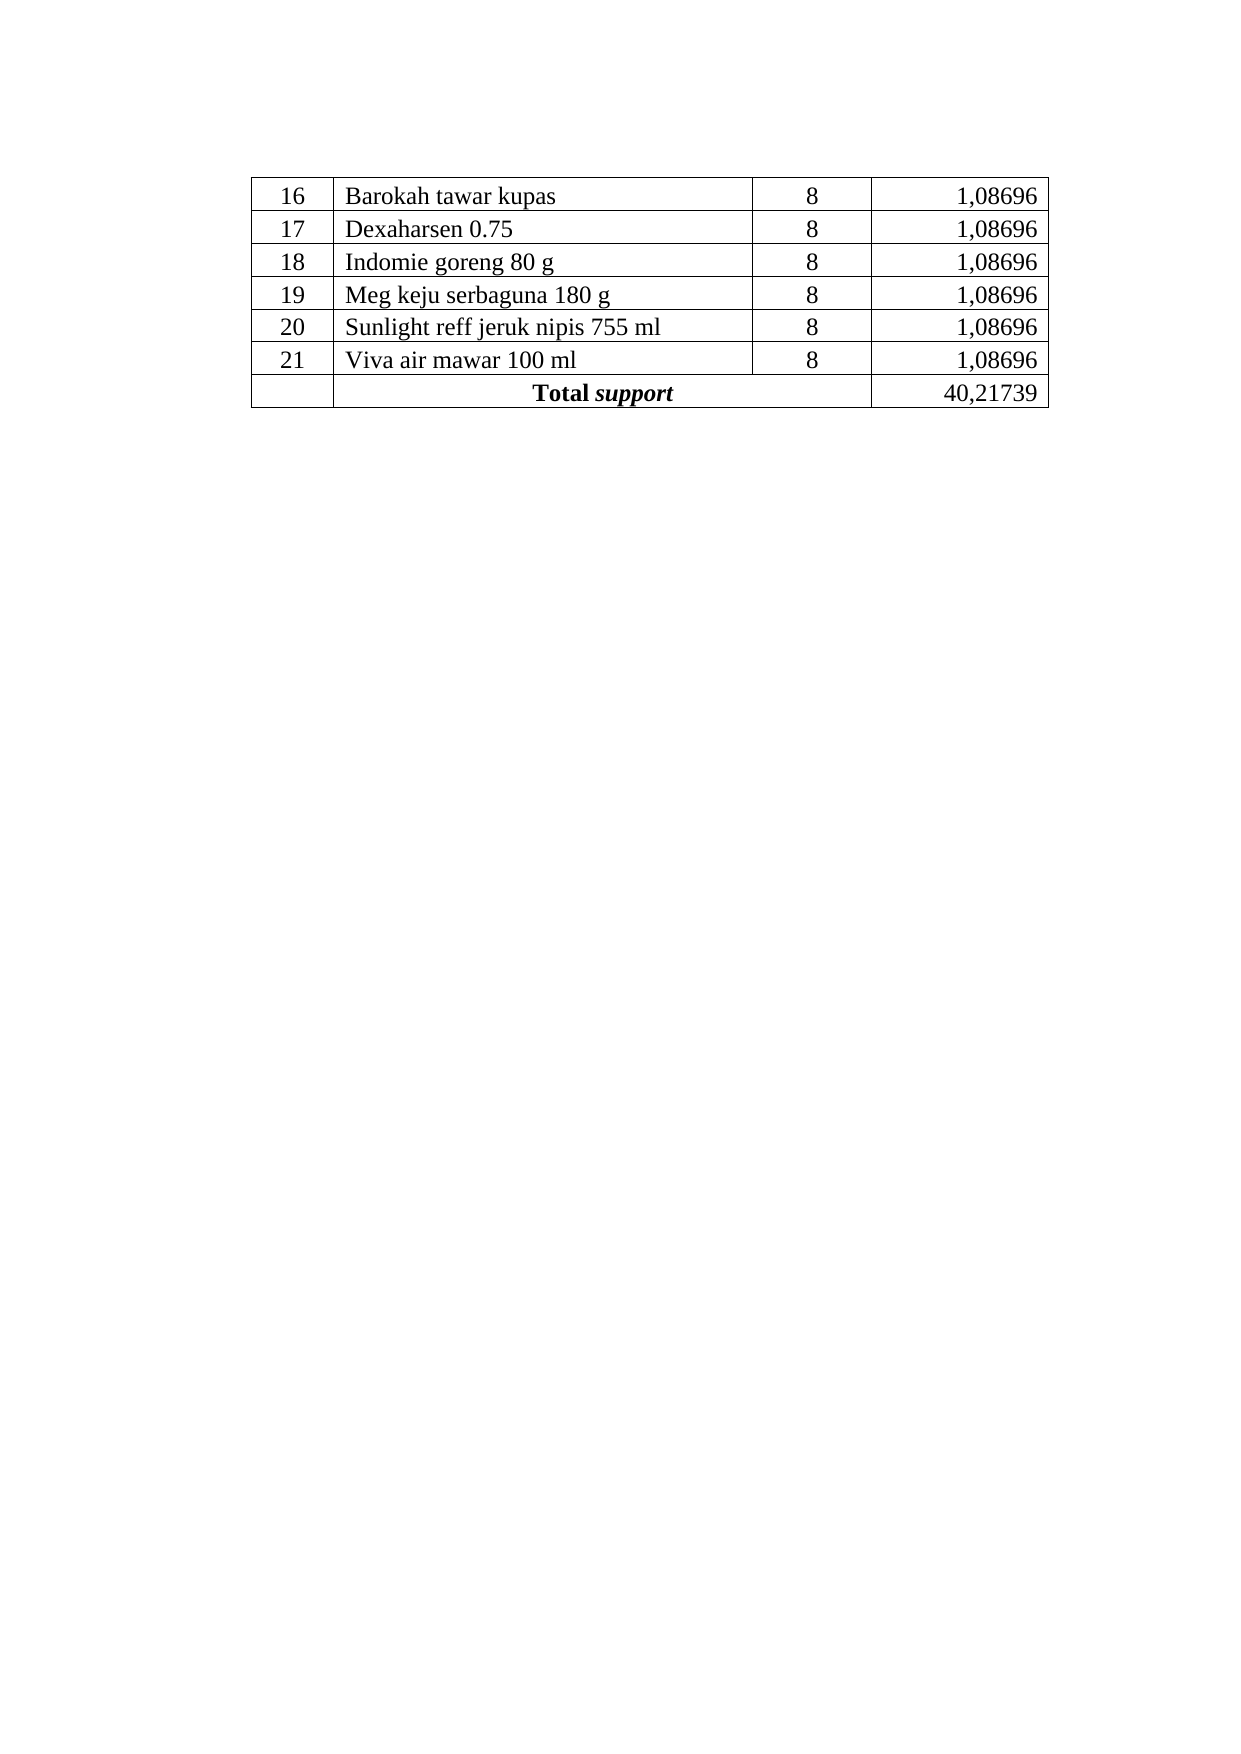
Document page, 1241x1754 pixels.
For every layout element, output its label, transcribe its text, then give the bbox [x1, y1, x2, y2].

table_cell 8 [753, 178, 871, 210]
table_cell 20 [252, 310, 333, 341]
table_cell [252, 375, 333, 407]
table_cell 16 [252, 178, 333, 210]
table_cell 8 [753, 342, 871, 374]
table_cell Viva air mawar 100 ml [334, 342, 752, 374]
table_cell 17 [252, 211, 333, 243]
table_cell 21 [252, 342, 333, 374]
table_cell 8 [753, 310, 871, 341]
table_cell 1,08696 [872, 211, 1048, 243]
table_cell Barokah tawar kupas [334, 178, 752, 210]
table_cell 1,08696 [872, 244, 1048, 276]
table_cell 1,08696 [872, 277, 1048, 308]
table_cell 1,08696 [872, 310, 1048, 341]
table_cell 18 [252, 244, 333, 276]
table_cell 19 [252, 277, 333, 308]
table_cell 8 [753, 211, 871, 243]
table_cell 1,08696 [872, 178, 1048, 210]
table_cell 8 [753, 244, 871, 276]
table_cell Indomie goreng 80 g [334, 244, 752, 276]
table_cell 1,08696 [872, 342, 1048, 374]
table_cell Dexaharsen 0.75 [334, 211, 752, 243]
table_cell Total support [334, 375, 871, 407]
table_cell Meg keju serbaguna 180 g [334, 277, 752, 308]
table_cell Sunlight reff jeruk nipis 755 ml [334, 310, 752, 341]
table_cell 8 [753, 277, 871, 308]
table_cell 40,21739 [872, 375, 1048, 407]
